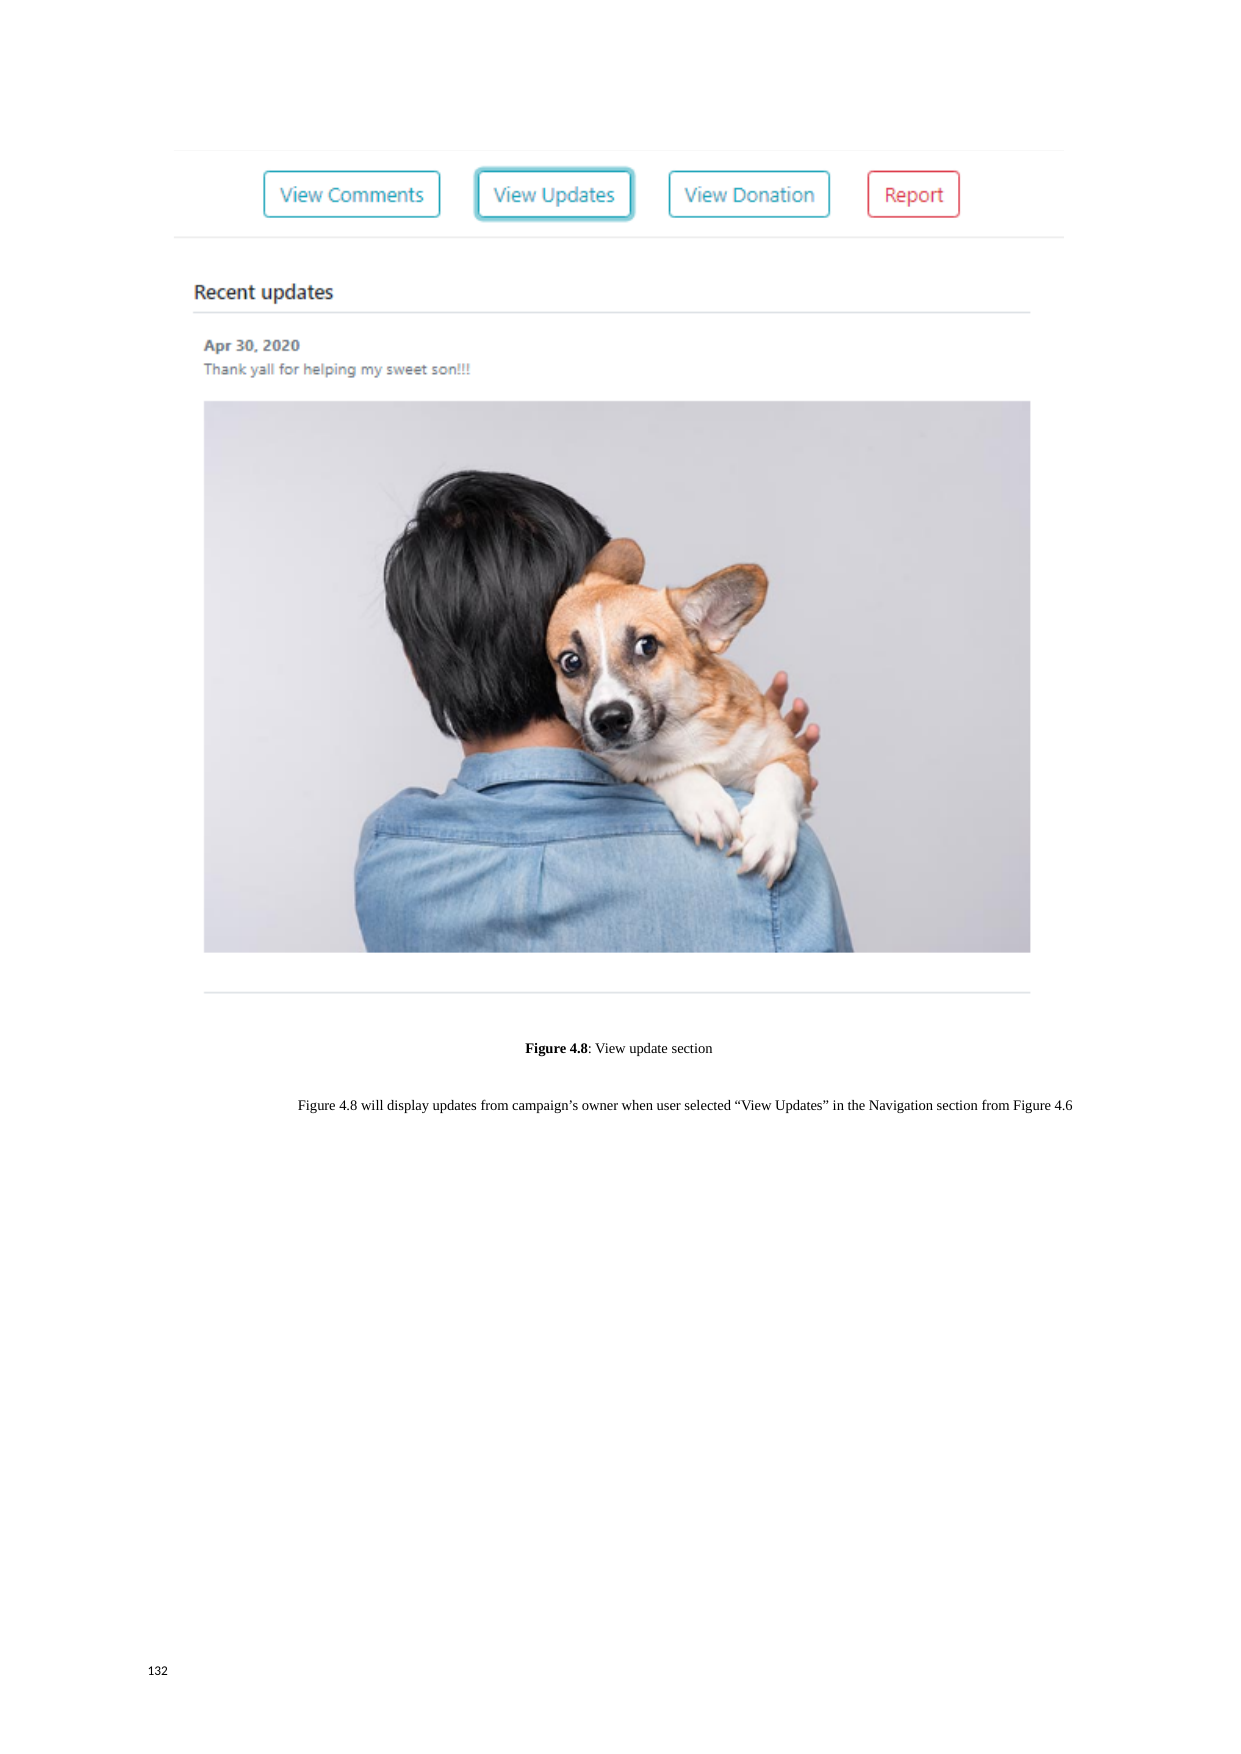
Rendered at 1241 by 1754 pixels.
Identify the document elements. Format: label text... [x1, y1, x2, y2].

text Figure 4.8 will display updates from campaign’s owner when user selected “View Updates” in the Navigation section from Figure 4.6 [223, 1085, 1090, 1114]
text Figure 4.8: View update section [147, 1028, 1090, 1056]
picture [173, 150, 1064, 1000]
